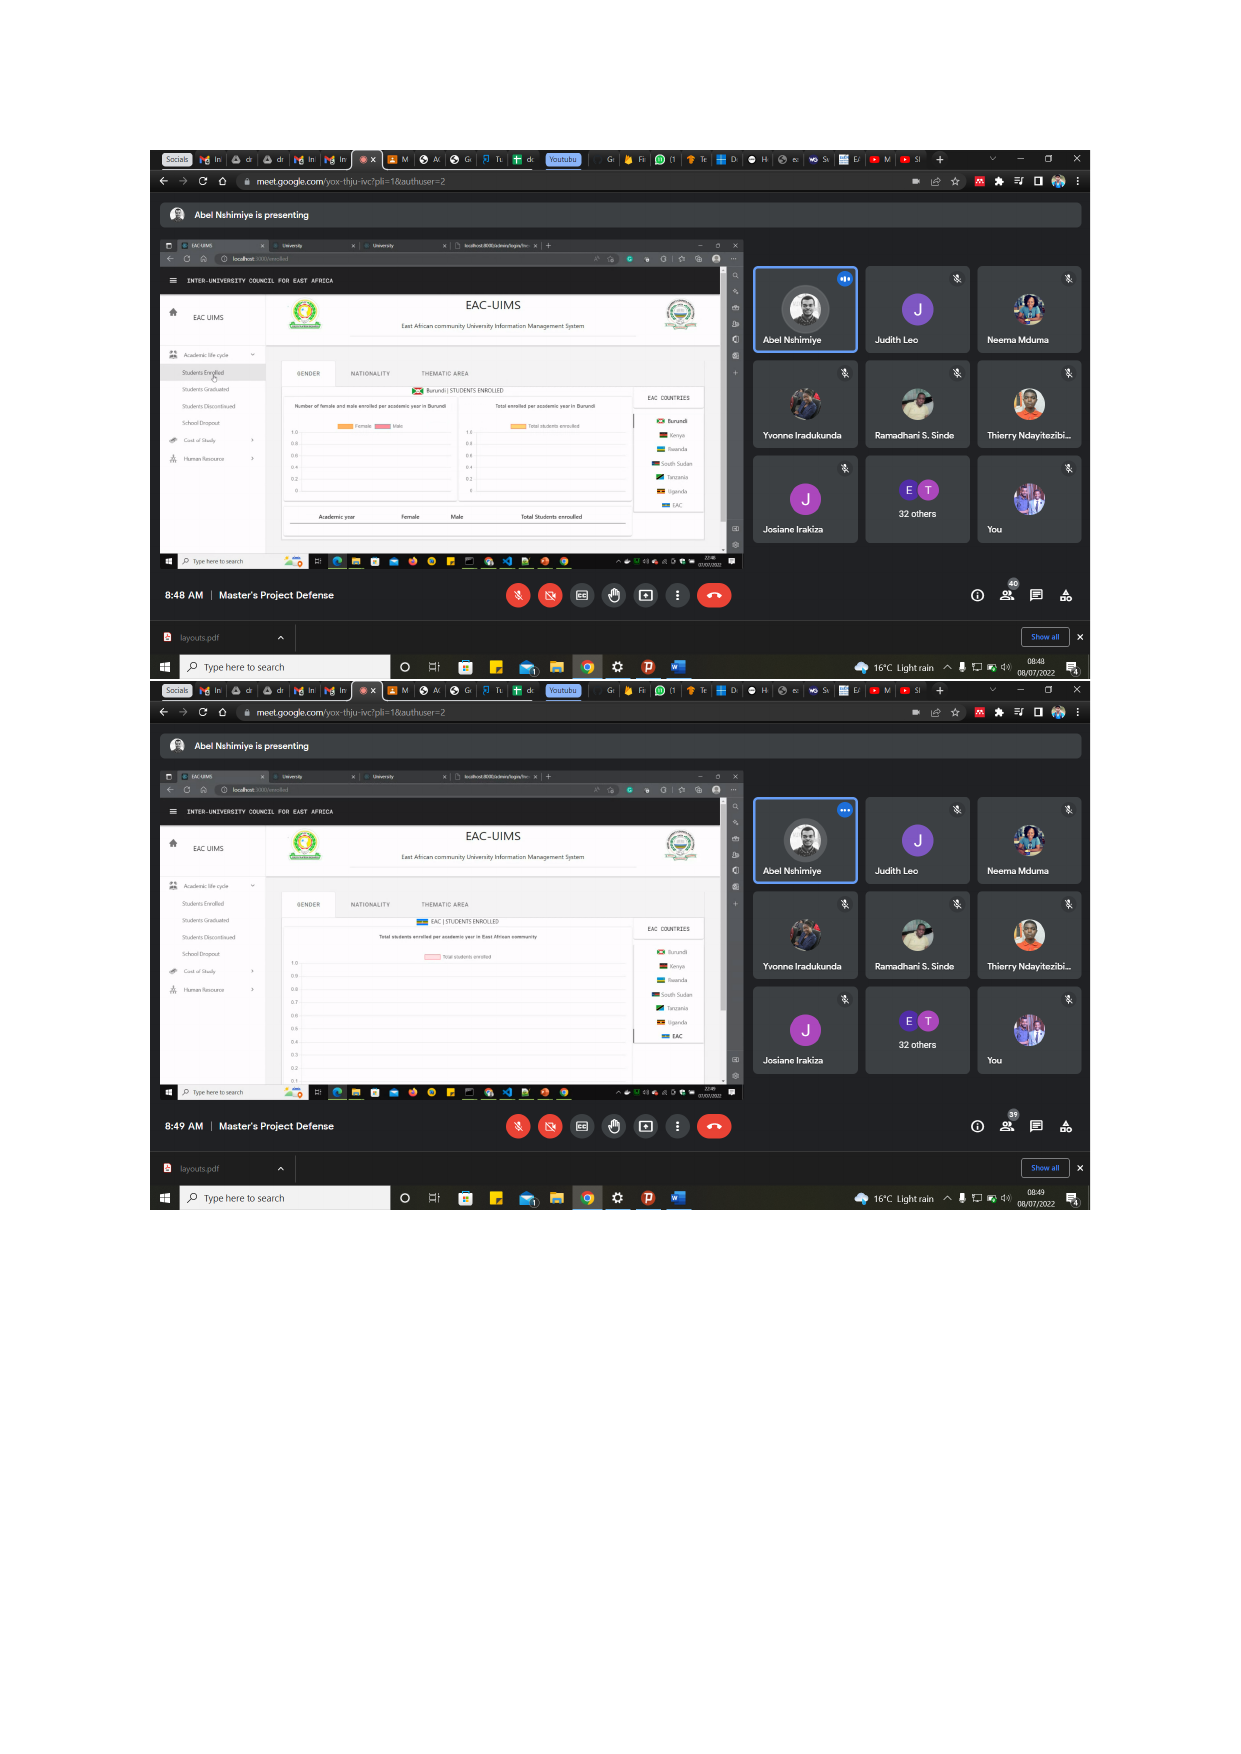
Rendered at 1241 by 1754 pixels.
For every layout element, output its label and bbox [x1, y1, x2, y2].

picture [150, 150, 1091, 679]
picture [150, 681, 1091, 1210]
